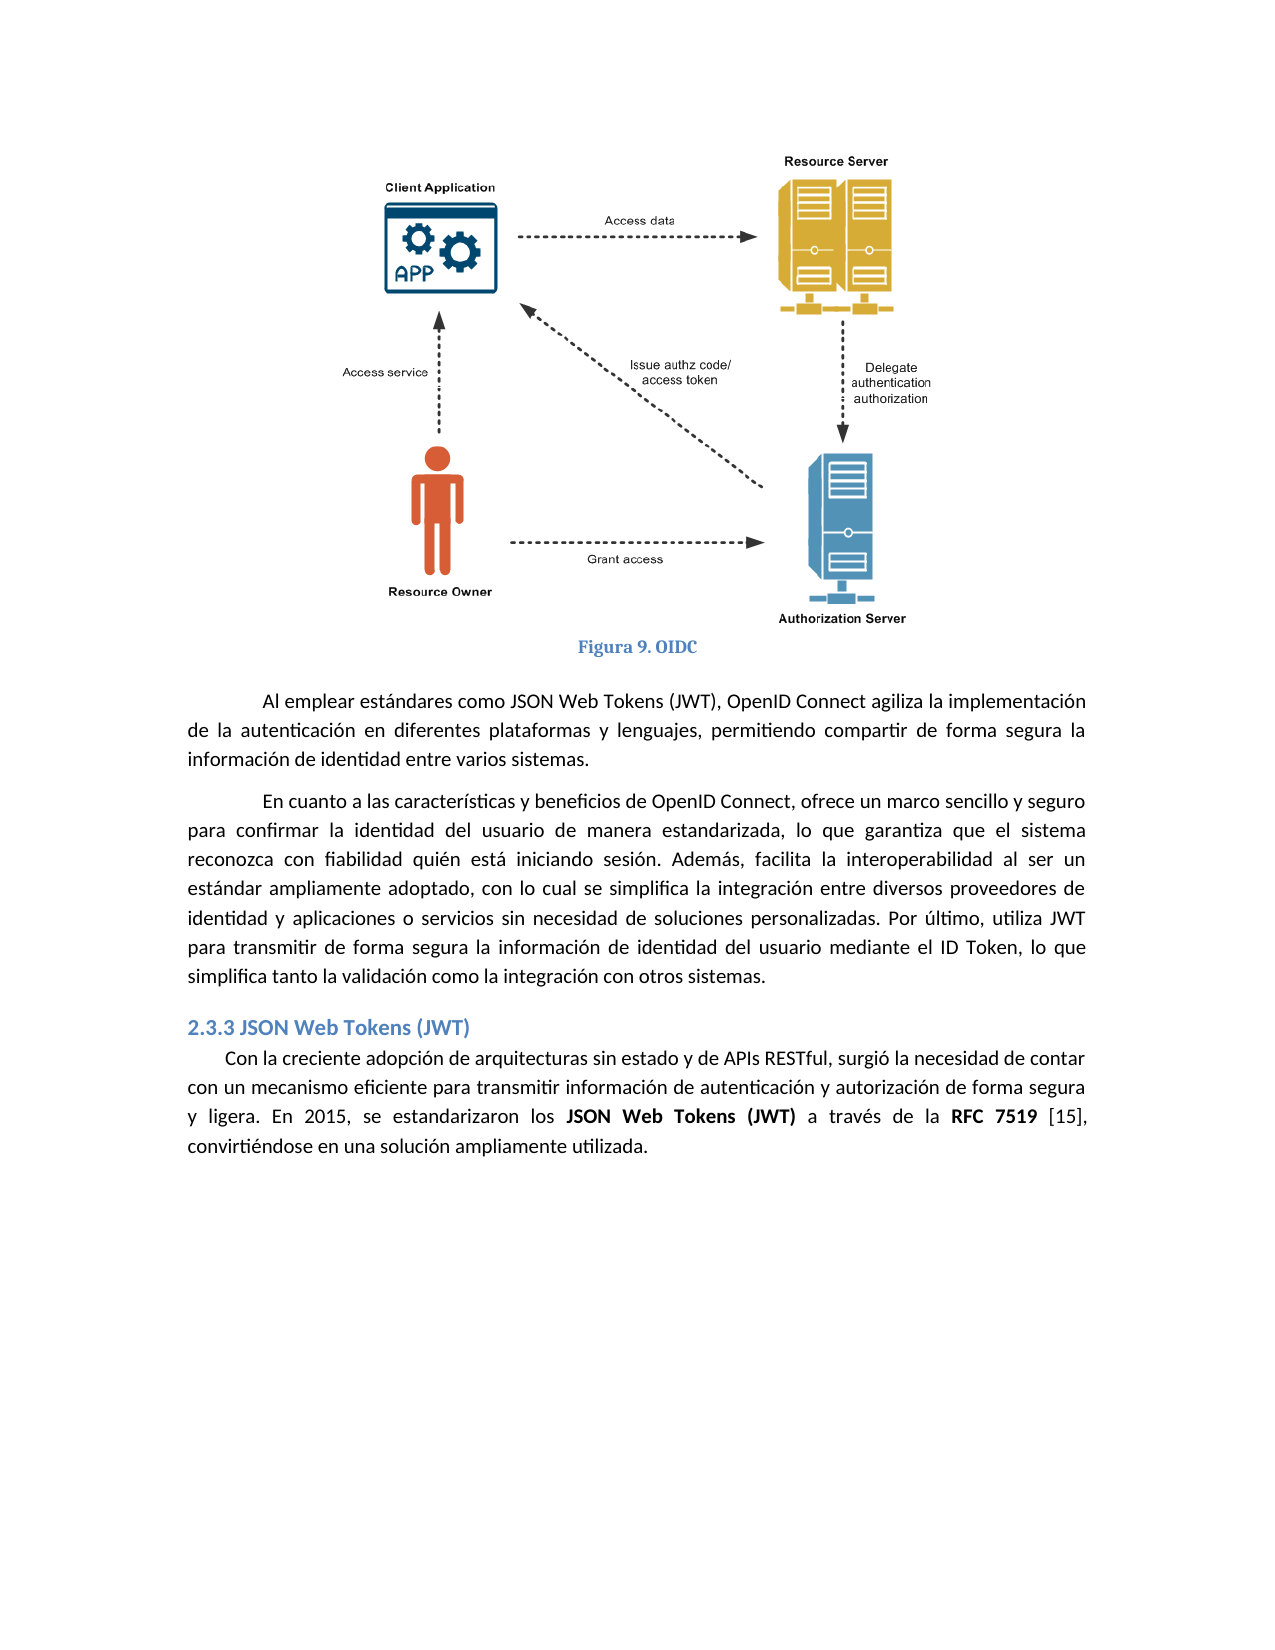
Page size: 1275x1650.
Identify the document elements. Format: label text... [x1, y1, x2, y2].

text En cuanto a las características y beneficios de OpenID Connect, ofrece un marco sencillo y seguro para confirmar la identidad del usuario de manera estandarizada, lo que garantiza que el sistema reconozca con fiabilidad quién está iniciando sesión. Además, facilita la interoperabilidad al ser un estándar ampliamente adoptado, con lo cual se simplifica la integración entre diversos proveedores de identidad y aplicaciones o servicios sin necesidad de soluciones personalizadas. Por último, utiliza JWT para transmitir de forma segura la información de identidad del usuario mediante el ID Token, lo que simplifica tanto la validación como la integración con otros sistemas. [187, 788, 1087, 988]
text Figura 9. OIDC [187, 636, 1087, 658]
text Con la creciente adopción de arquitecturas sin estado y de APIs RESTful, surgió la necesidad de contar con un mecanismo eficiente para transmitir información de autenticación y autorización de forma segura y ligera. En 2015, se estandarizaron los JSON Web Tokens (JWT) a través de la RFC 7519 [15], convirtiéndose en una solución ampliamente utilizada. [187, 1045, 1087, 1158]
subtitle 2.3.3 JSON Web Tokens (JWT) [187, 1013, 1087, 1041]
picture [315, 150, 960, 633]
text Al emplear estándares como JSON Web Tokens (JWT), OpenID Connect agiliza la implementación de la autenticación en diferentes plataformas y lenguajes, permitiendo compartir de forma segura la información de identidad entre varios sistemas. [187, 688, 1087, 772]
